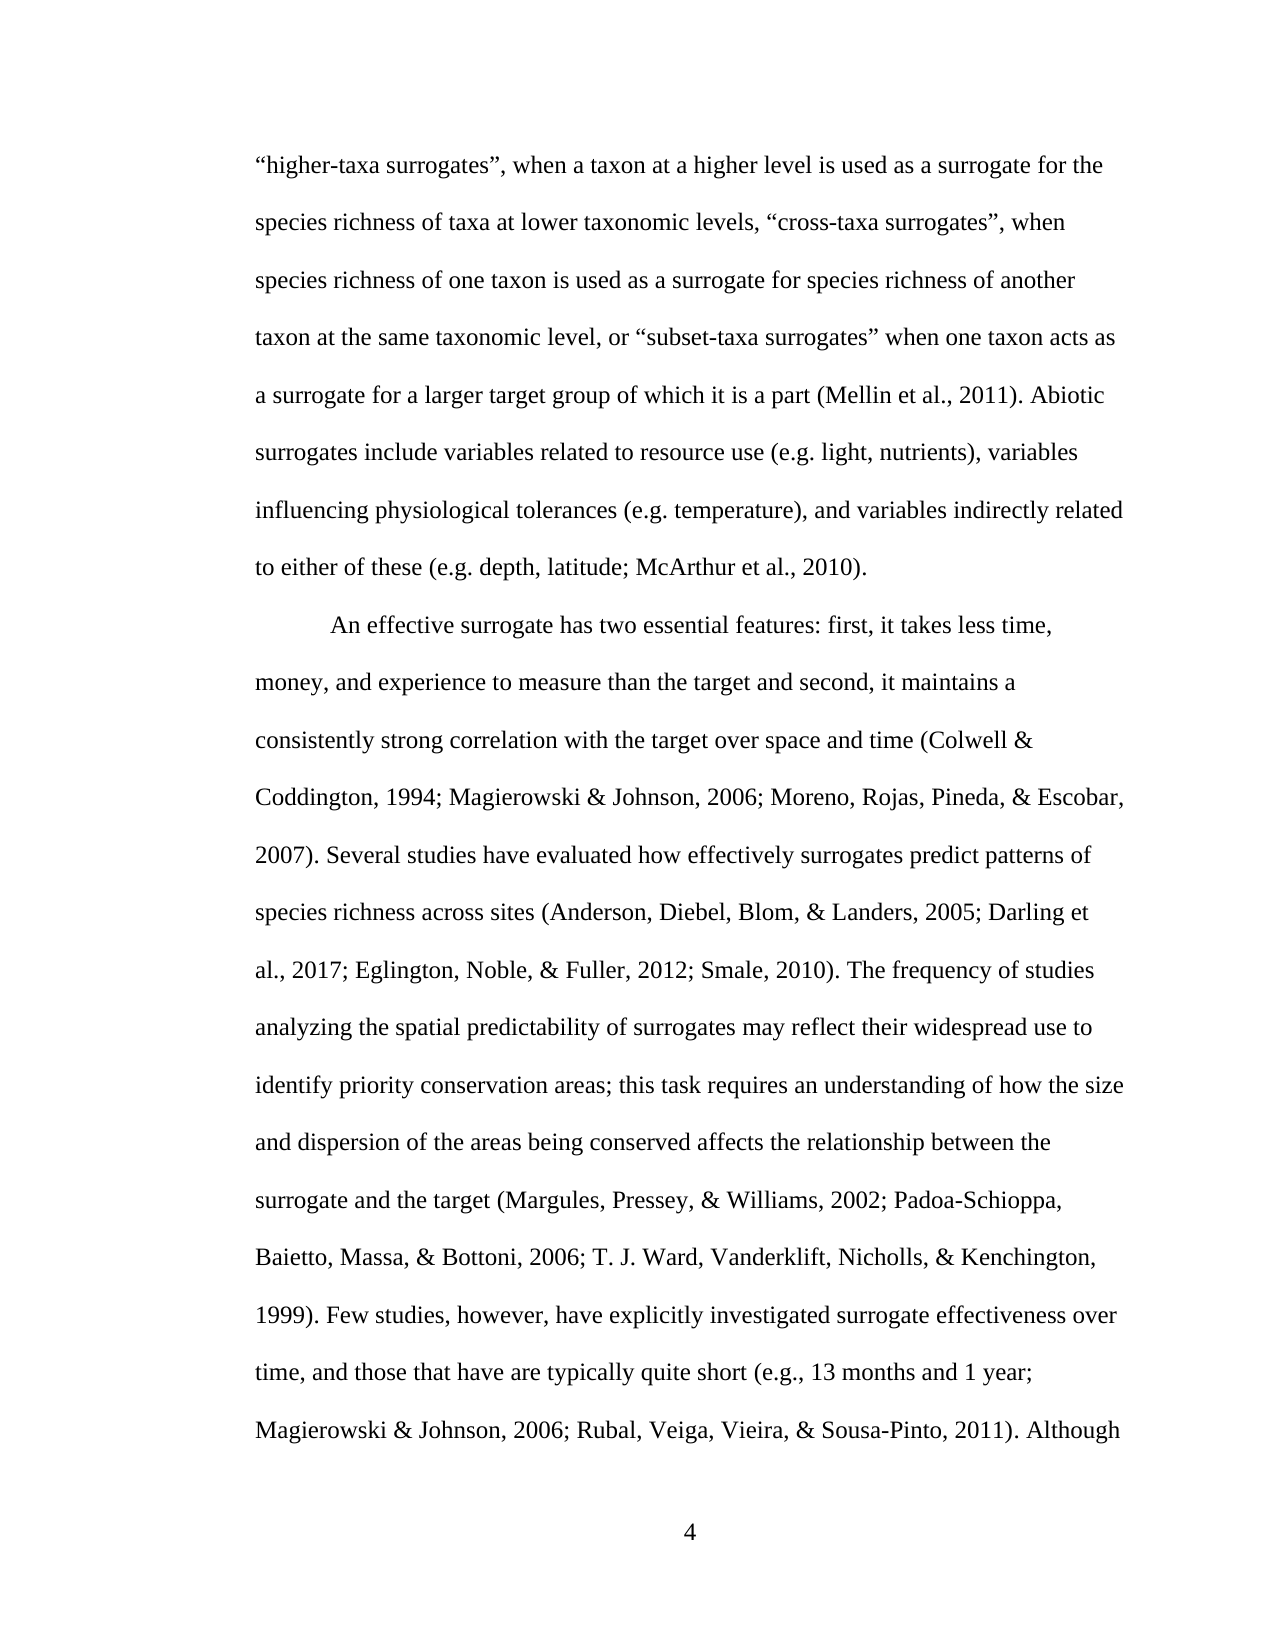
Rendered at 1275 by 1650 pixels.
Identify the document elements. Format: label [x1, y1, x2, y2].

text [255, 150, 1125, 581]
text [255, 610, 1125, 1444]
